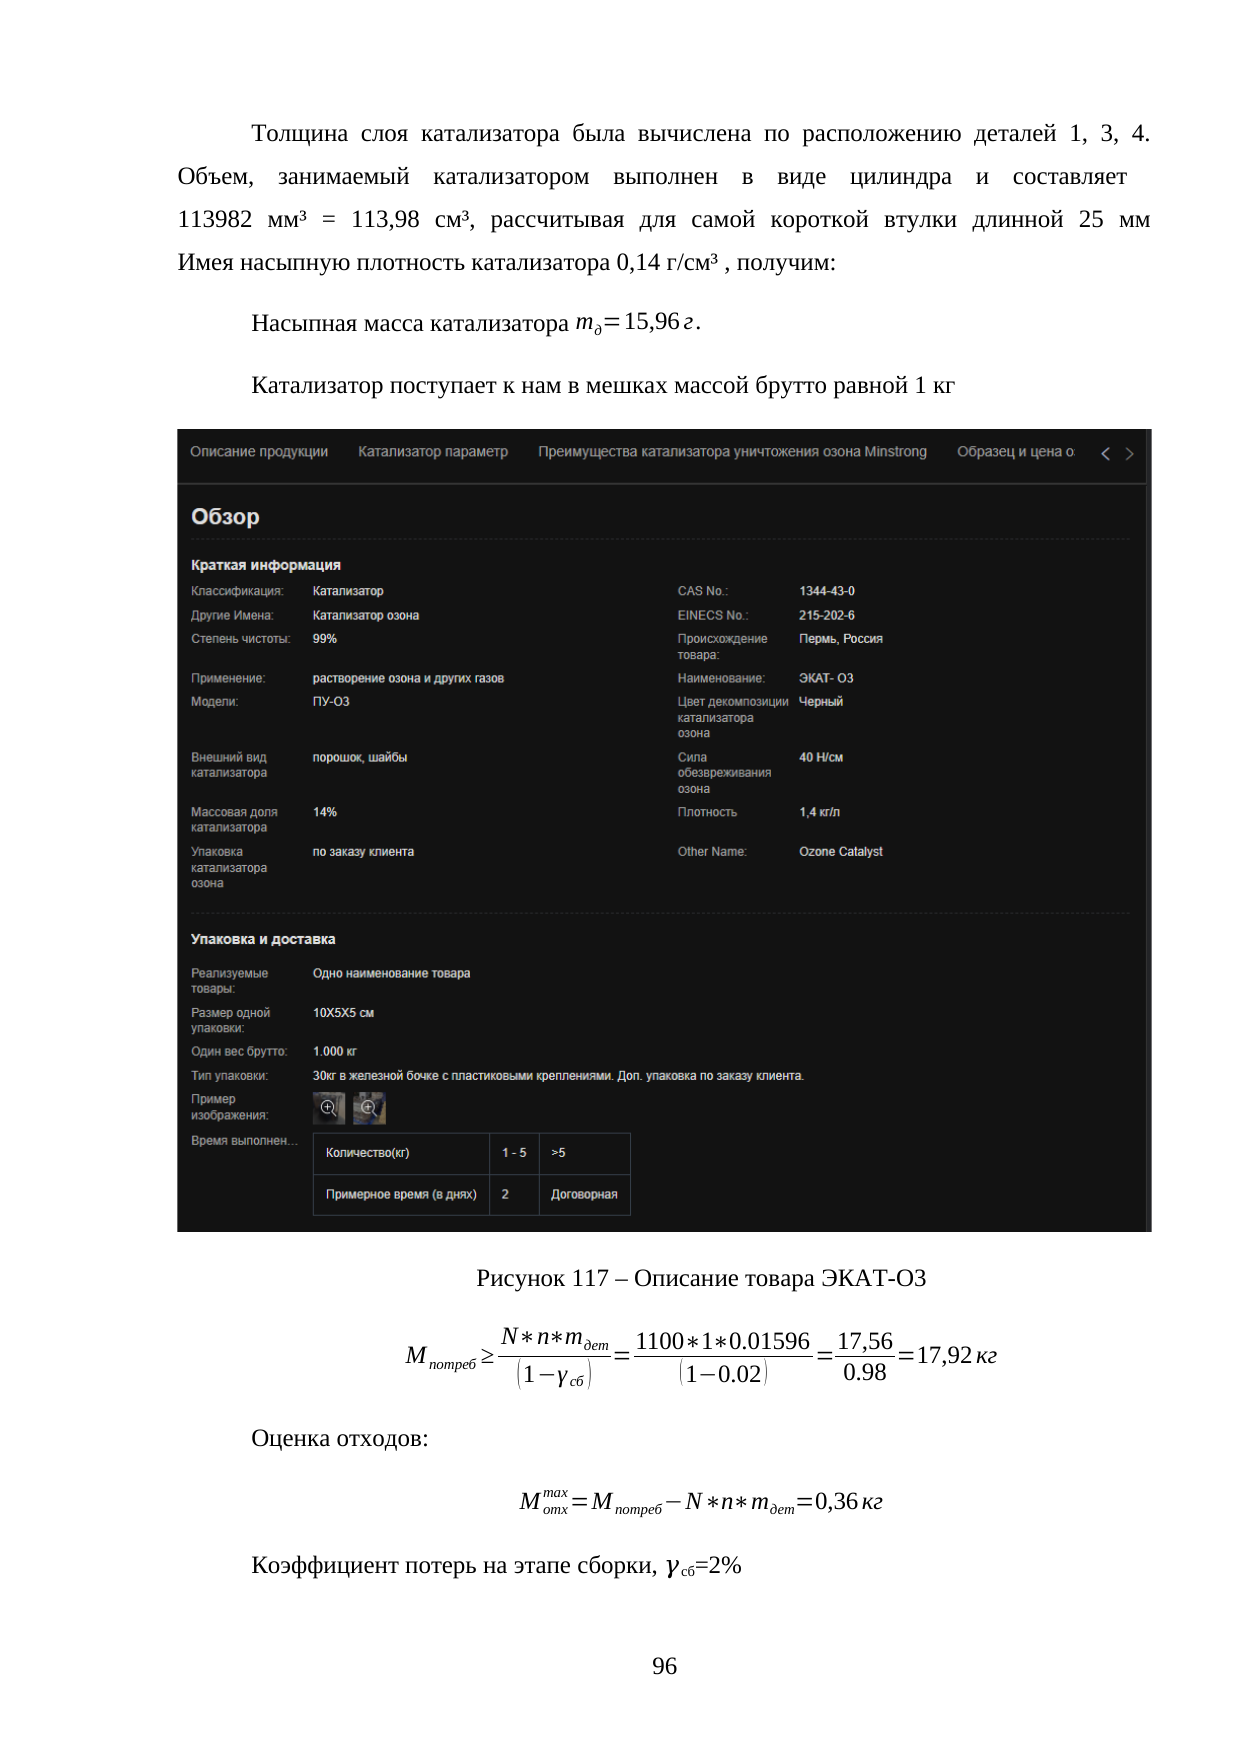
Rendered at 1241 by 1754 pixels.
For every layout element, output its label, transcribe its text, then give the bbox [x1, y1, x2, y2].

picture [177, 429, 1152, 1232]
text Толщина слоя катализатора была вычислена по расположению деталей 1, 3, 4. Объем, занимаемый катализатором выполнен в виде цилиндра и составляет 113982 мм³ = 113,98 см³, рассчитывая для самой короткой втулки длинной 25 мм Имея насыпную плотность катализатора 0,14 г/см³ , получим: [177, 118, 1152, 276]
text Коэффициент потерь на этапе сборки, 𝛾сб=2% [177, 1549, 1152, 1579]
text Рисунок 117 – Описание товара ЭКАТ-О3 [177, 1263, 1152, 1292]
text Катализатор поступает к нам в мешках массой брутто равной 1 кг [177, 370, 1152, 398]
text Оценка отходов: [177, 1423, 1152, 1452]
text Насыпная масса катализатора [177, 307, 1152, 339]
